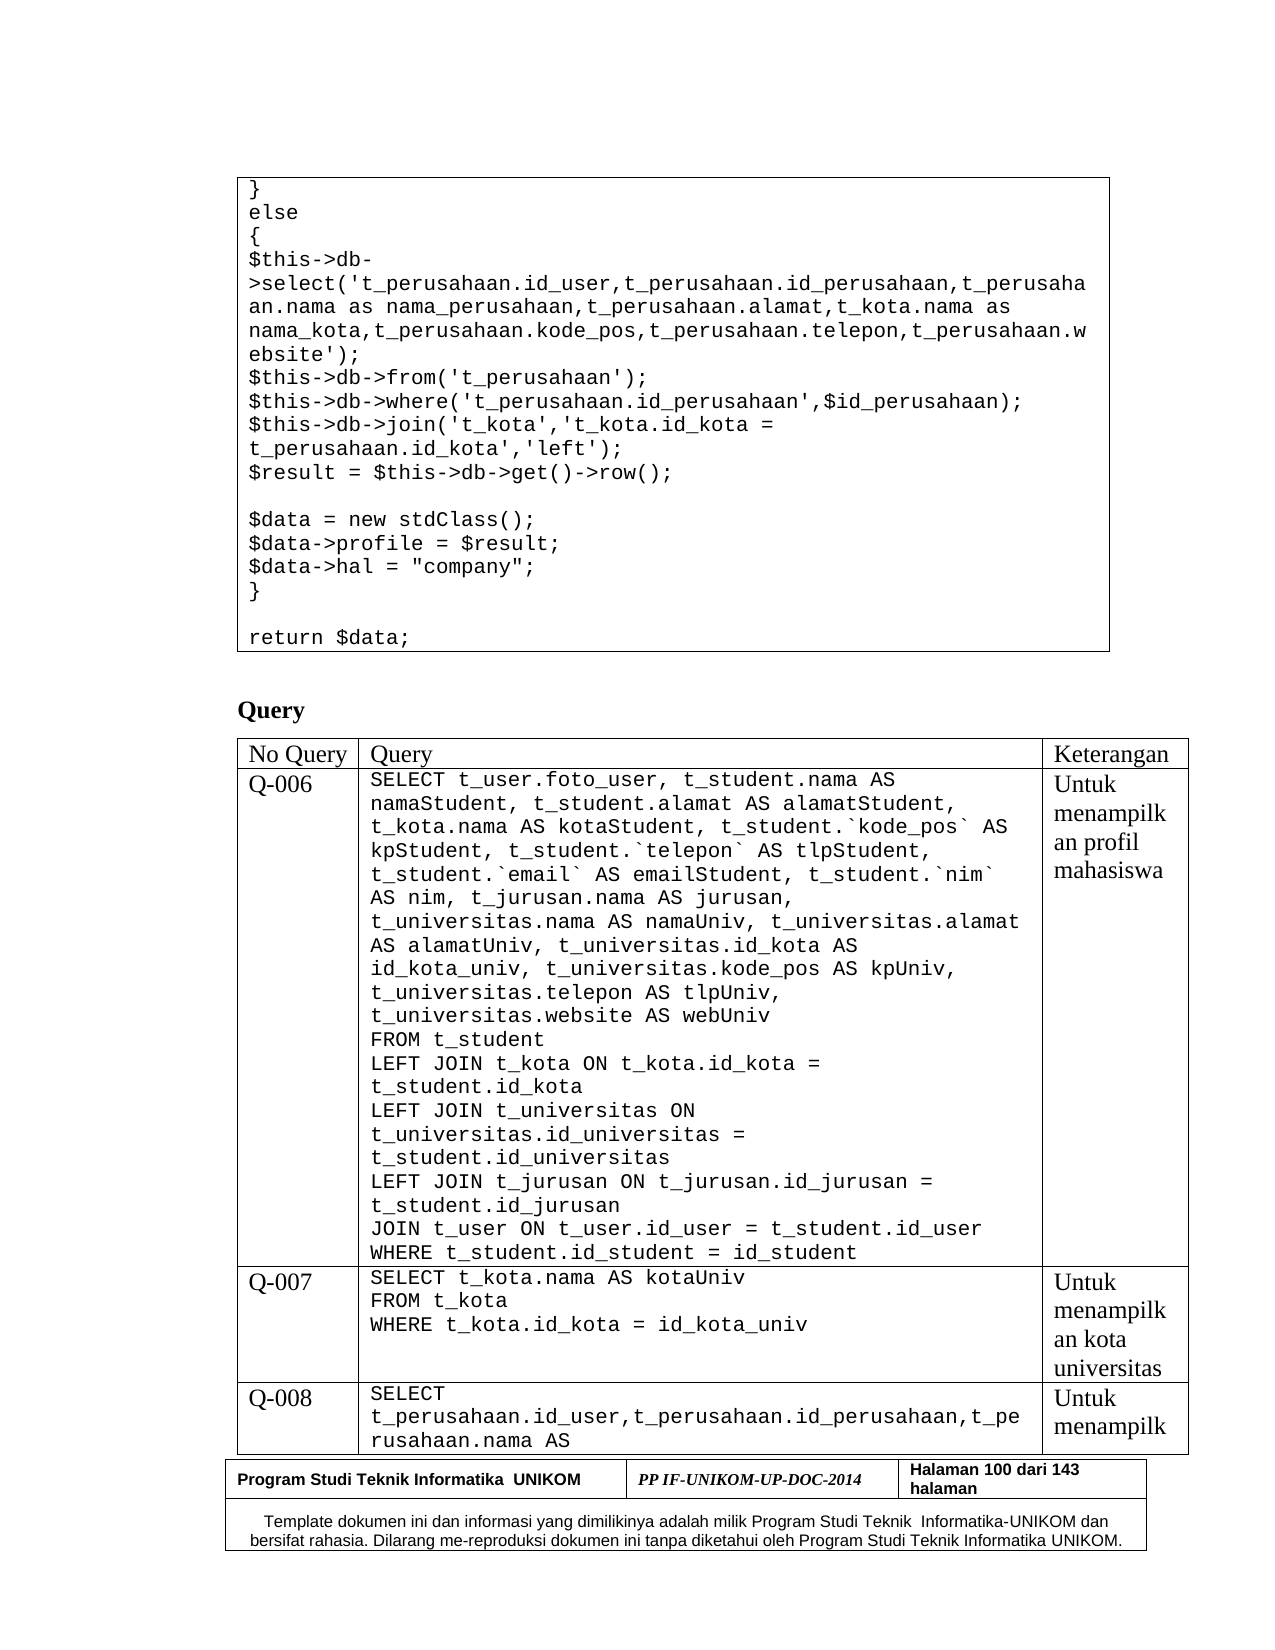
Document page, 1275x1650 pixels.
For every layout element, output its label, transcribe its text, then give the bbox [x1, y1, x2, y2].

table_cell Q-006 [238, 769, 358, 1266]
table_cell Q-008 [238, 1383, 358, 1454]
table_header Keterangan [1043, 739, 1188, 768]
text Query [237, 695, 1098, 724]
table_cell SELECT t_kota.nama AS kotaUniv FROM t_kota WHERE t_kota.id_kota = id_kota_univ [359, 1267, 1042, 1382]
table_cell Untuk menampilkan profil mahasiswa [1043, 769, 1188, 1266]
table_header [238, 178, 1109, 651]
table_header Query [359, 739, 1042, 768]
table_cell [359, 1383, 1042, 1454]
table_header No Query [238, 739, 358, 768]
table_cell Untuk menampilkan kota universitas [1043, 1267, 1188, 1382]
table_cell Q-007 [238, 1267, 358, 1382]
table_cell SELECT t_user.foto_user, t_student.nama AS namaStudent, t_student.alamat AS alamatStudent, t_kota.nama AS kotaStudent, t_student.`kode_pos` AS kpStudent, t_student.`telepon` AS tlpStudent, t_student.`email` AS emailStudent, t_student.`nim` AS nim, t_jurusan.nama AS jurusan, t_universitas.nama AS namaUniv, t_universitas.alamat AS alamatUniv, t_universitas.id_kota AS id_kota_univ, t_universitas.kode_pos AS kpUniv, t_universitas.telepon AS tlpUniv, t_universitas.website AS webUniv FROM t_student LEFT JOIN t_kota ON t_kota.id_kota = t_student.id_kota LEFT JOIN t_universitas ON t_universitas.id_universitas = t_student.id_universitas LEFT JOIN t_jurusan ON t_jurusan.id_jurusan = t_student.id_jurusan JOIN t_user ON t_user.id_user = t_student.id_user WHERE t_student.id_student = id_student [359, 769, 1042, 1266]
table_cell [1043, 1383, 1188, 1454]
